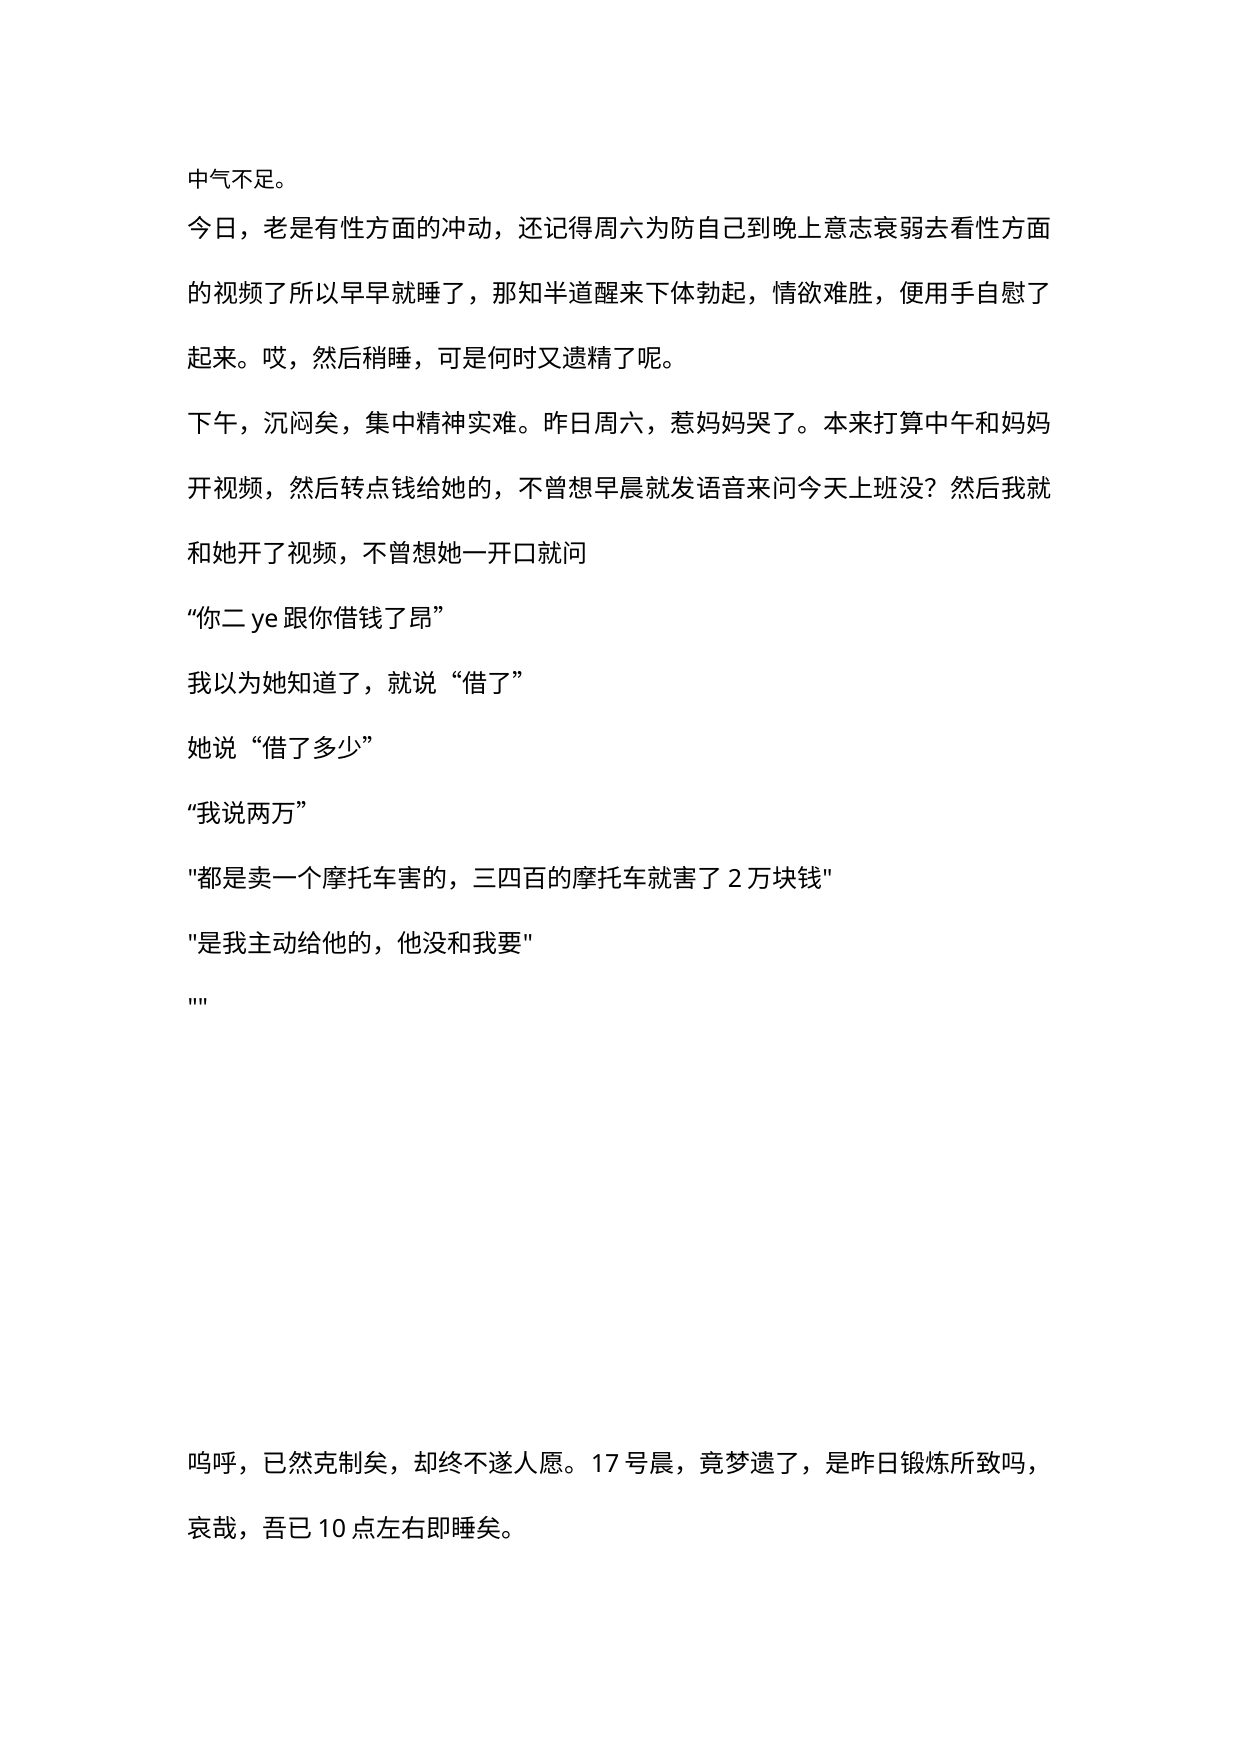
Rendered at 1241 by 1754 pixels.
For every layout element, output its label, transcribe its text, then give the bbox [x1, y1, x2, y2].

text "是我主动给他的，他没和我要" [187, 909, 1053, 974]
text 下午，沉闷矣，集中精神实难。昨日周六，惹妈妈哭了。本来打算中午和妈妈开视频，然后转点钱给她的，不曾想早晨就发语音来问今天上班没？然后我就和她开了视频，不曾想她一开口就问 [187, 389, 1053, 584]
text 我以为她知道了，就说“借了” [187, 649, 1053, 714]
text “我说两万” [187, 779, 1053, 844]
text 她说“借了多少” [187, 714, 1053, 779]
text 中气不足。 [187, 162, 1053, 194]
text 今日，老是有性方面的冲动，还记得周六为防自己到晚上意志衰弱去看性方面的视频了所以早早就睡了，那知半道醒来下体勃起，情欲难胜，便用手自慰了起来。哎，然后稍睡，可是何时又遗精了呢。 [187, 194, 1053, 389]
text 呜呼，已然克制矣，却终不遂人愿。17号晨，竟梦遗了，是昨日锻炼所致吗，哀哉，吾已10点左右即睡矣。 [187, 1429, 1053, 1559]
text "都是卖一个摩托车害的，三四百的摩托车就害了2万块钱" [187, 844, 1053, 909]
text "" [187, 974, 1053, 1039]
text “你二ye跟你借钱了昂” [187, 584, 1053, 649]
